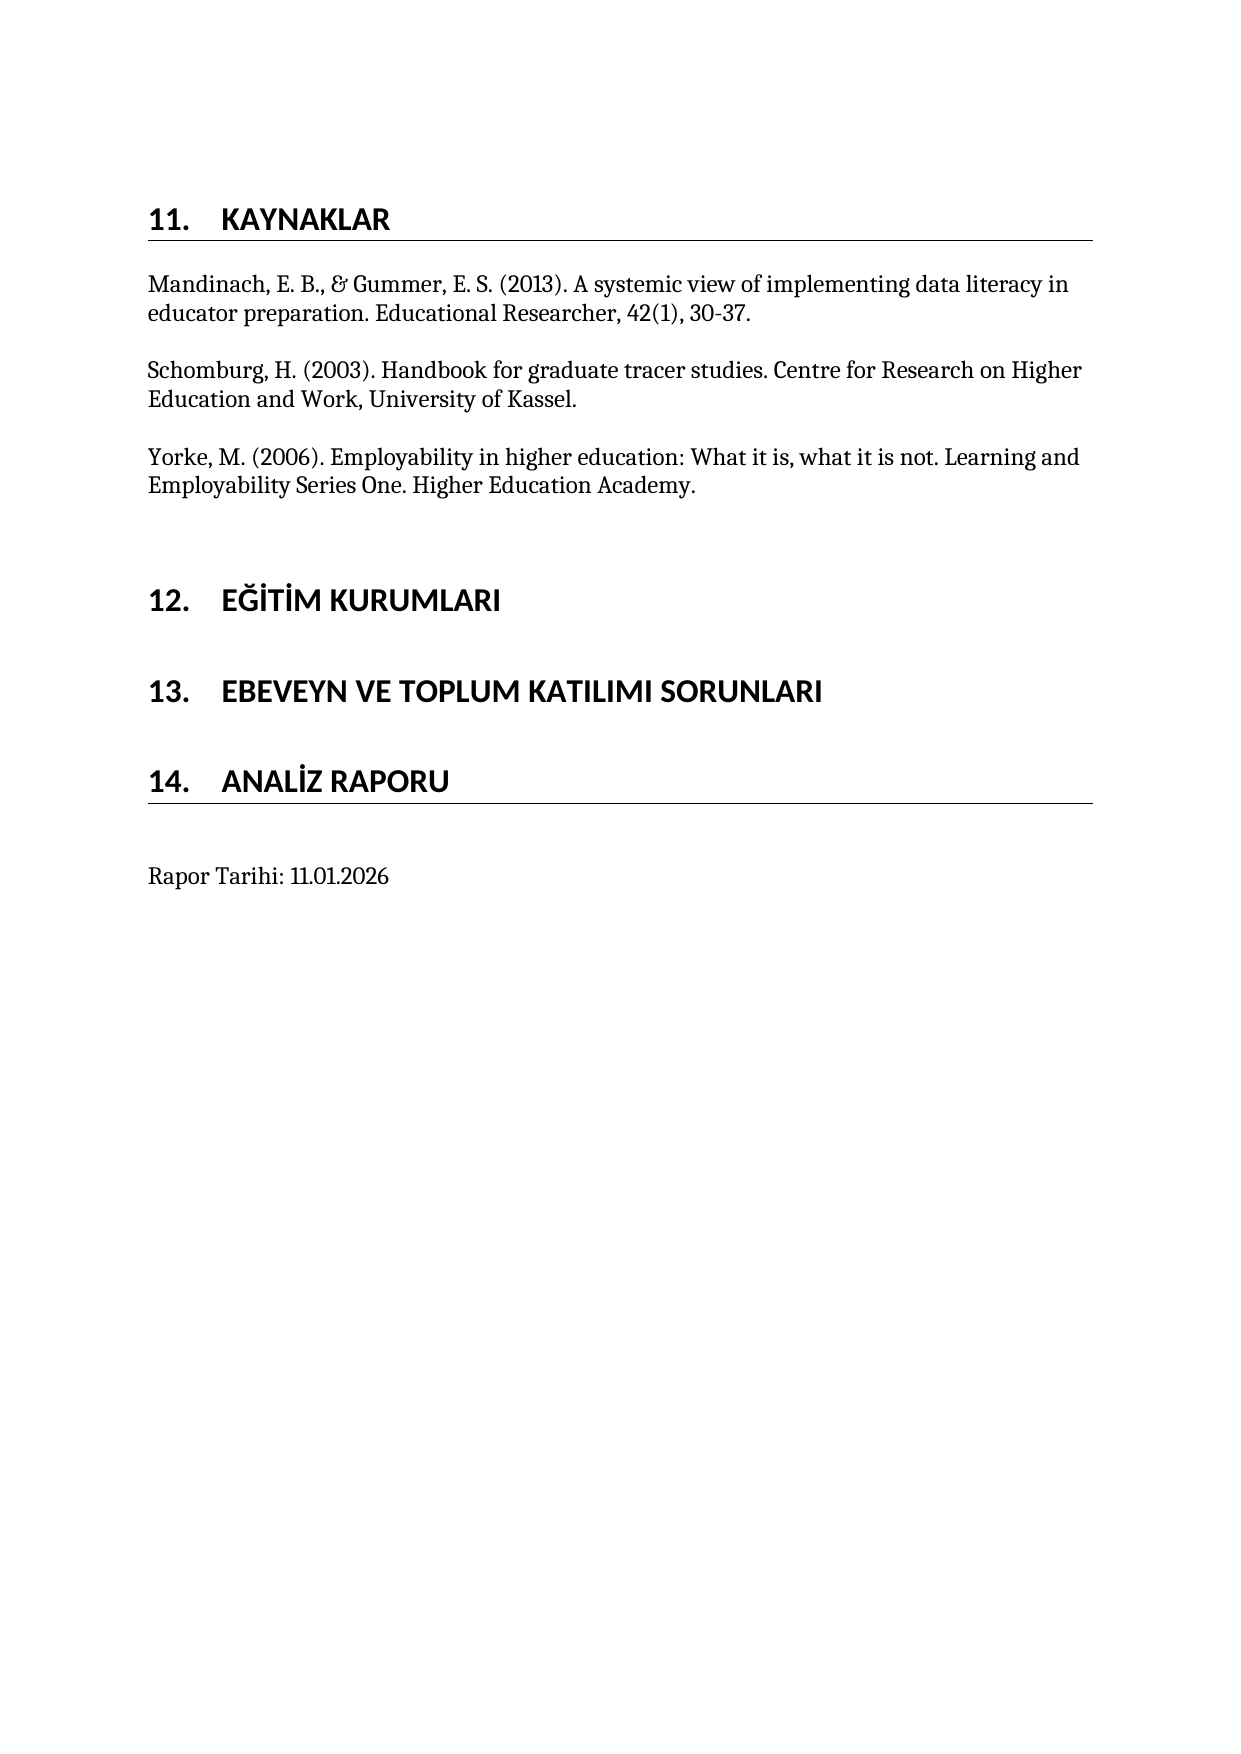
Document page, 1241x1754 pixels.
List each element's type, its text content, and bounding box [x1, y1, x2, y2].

subtitle KAYNAKLAR [148, 198, 1093, 240]
subtitle EĞİTİM KURUMLARI [148, 579, 1093, 620]
text Schomburg, H. (2003). Handbook for graduate tracer studies. Centre for Research on Higher Education and Work, University of Kassel. [148, 356, 1093, 414]
text Rapor Tarihi: 11.01.2026 [148, 862, 1093, 891]
subtitle EBEVEYN VE TOPLUM KATILIMI SORUNLARI [148, 670, 1093, 710]
subtitle ANALİZ RAPORU [148, 760, 1093, 803]
text Yorke, M. (2006). Employability in higher education: What it is, what it is not. Learning and Employability Series One. Higher Education Academy. [148, 443, 1093, 500]
text Mandinach, E. B., & Gummer, E. S. (2013). A systemic view of implementing data literacy in educator preparation. Educational Researcher, 42(1), 30-37. [148, 270, 1093, 328]
